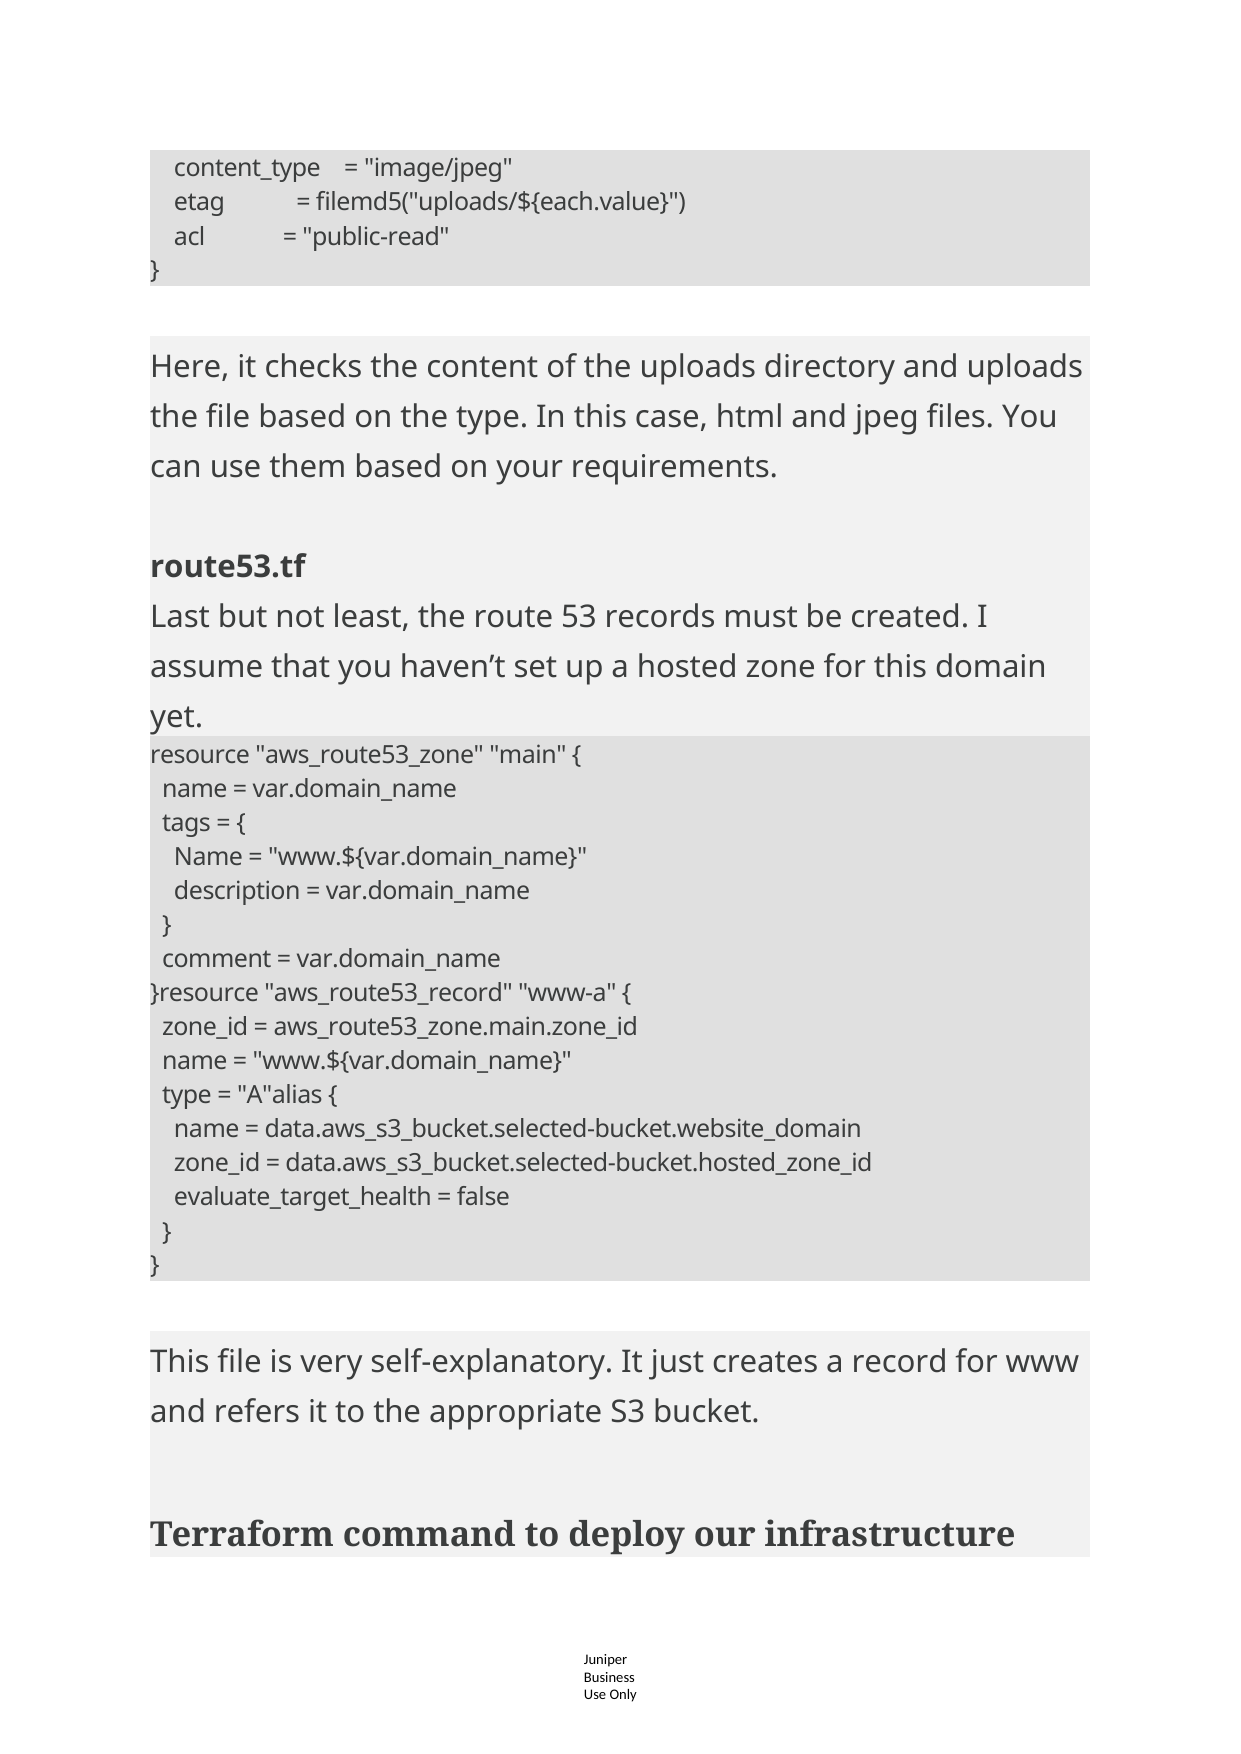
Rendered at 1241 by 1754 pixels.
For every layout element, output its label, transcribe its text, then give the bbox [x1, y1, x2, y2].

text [150, 150, 1090, 286]
text Terraform command to deploy our infrastructure [150, 1510, 1090, 1557]
text Here, it checks the content of the uploads directory and uploads the file based on the type. In this case, html and jpeg files. You can use them based on your requirements. [150, 336, 1090, 486]
text route53.tf Last but not least, the route 53 records must be created. I assume that you haven’t set up a hosted zone for this domain yet. [150, 536, 1090, 736]
text This file is very self-explanatory. It just creates a record for www and refers it to the appropriate S3 bucket. [150, 1331, 1090, 1431]
text resource "aws_route53_zone" "main" { name = var.domain_name tags = { Name = "www.${var.domain_name}" description = var.domain_name } comment = var.domain_name }resource "aws_route53_record" "www-a" { zone_id = aws_route53_zone.main.zone_id name = "www.${var.domain_name}" type = "A"alias { name = data.aws_s3_bucket.selected-bucket.website_domain zone_id = data.aws_s3_bucket.selected-bucket.hosted_zone_id evaluate_target_health = false } } [150, 736, 1090, 1281]
